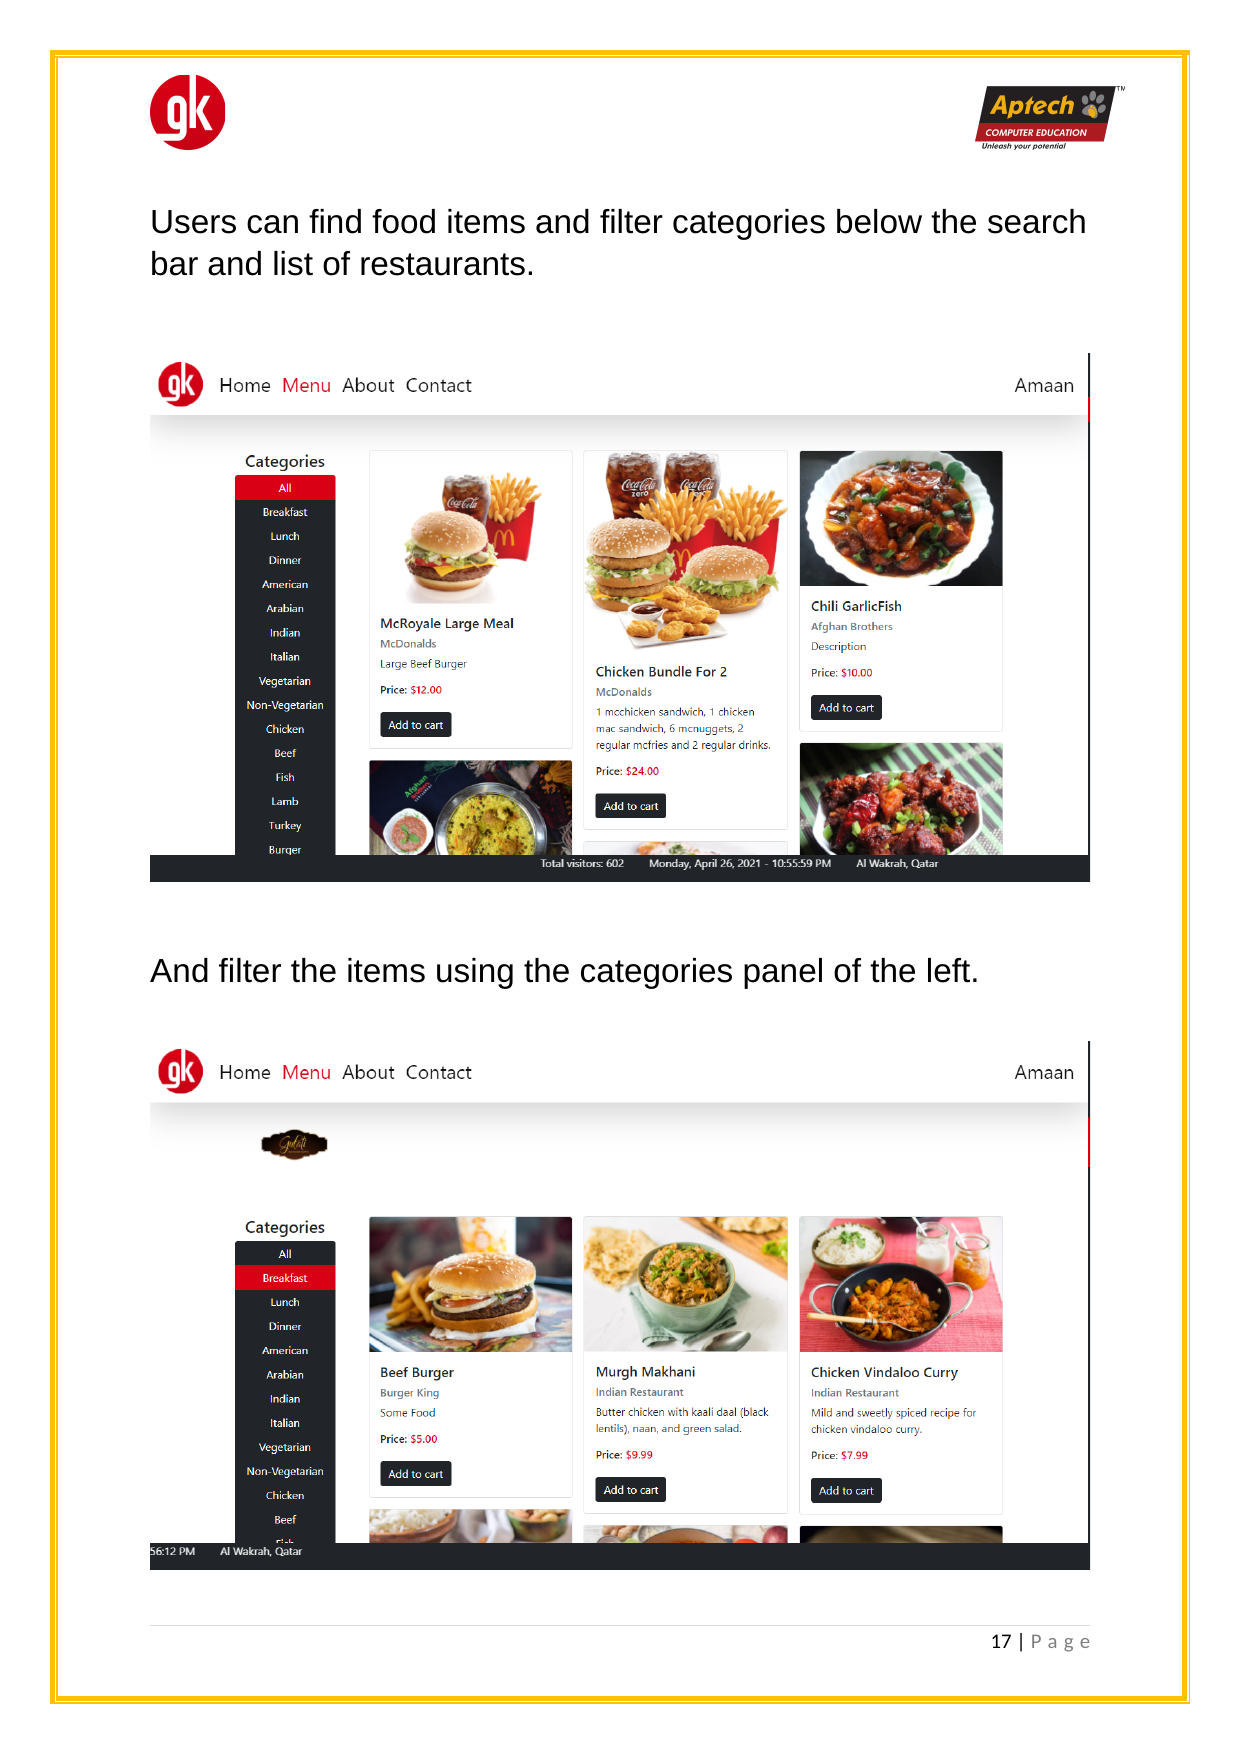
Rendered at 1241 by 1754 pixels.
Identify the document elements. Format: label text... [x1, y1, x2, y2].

picture [150, 1041, 1091, 1570]
picture [150, 353, 1091, 882]
picture [975, 86, 1125, 150]
picture [150, 75, 226, 150]
text And filter the items using the categories panel of the left. [150, 952, 1090, 990]
text Users can find food items and filter categories below the search bar and list of restaurants. [150, 150, 1090, 282]
